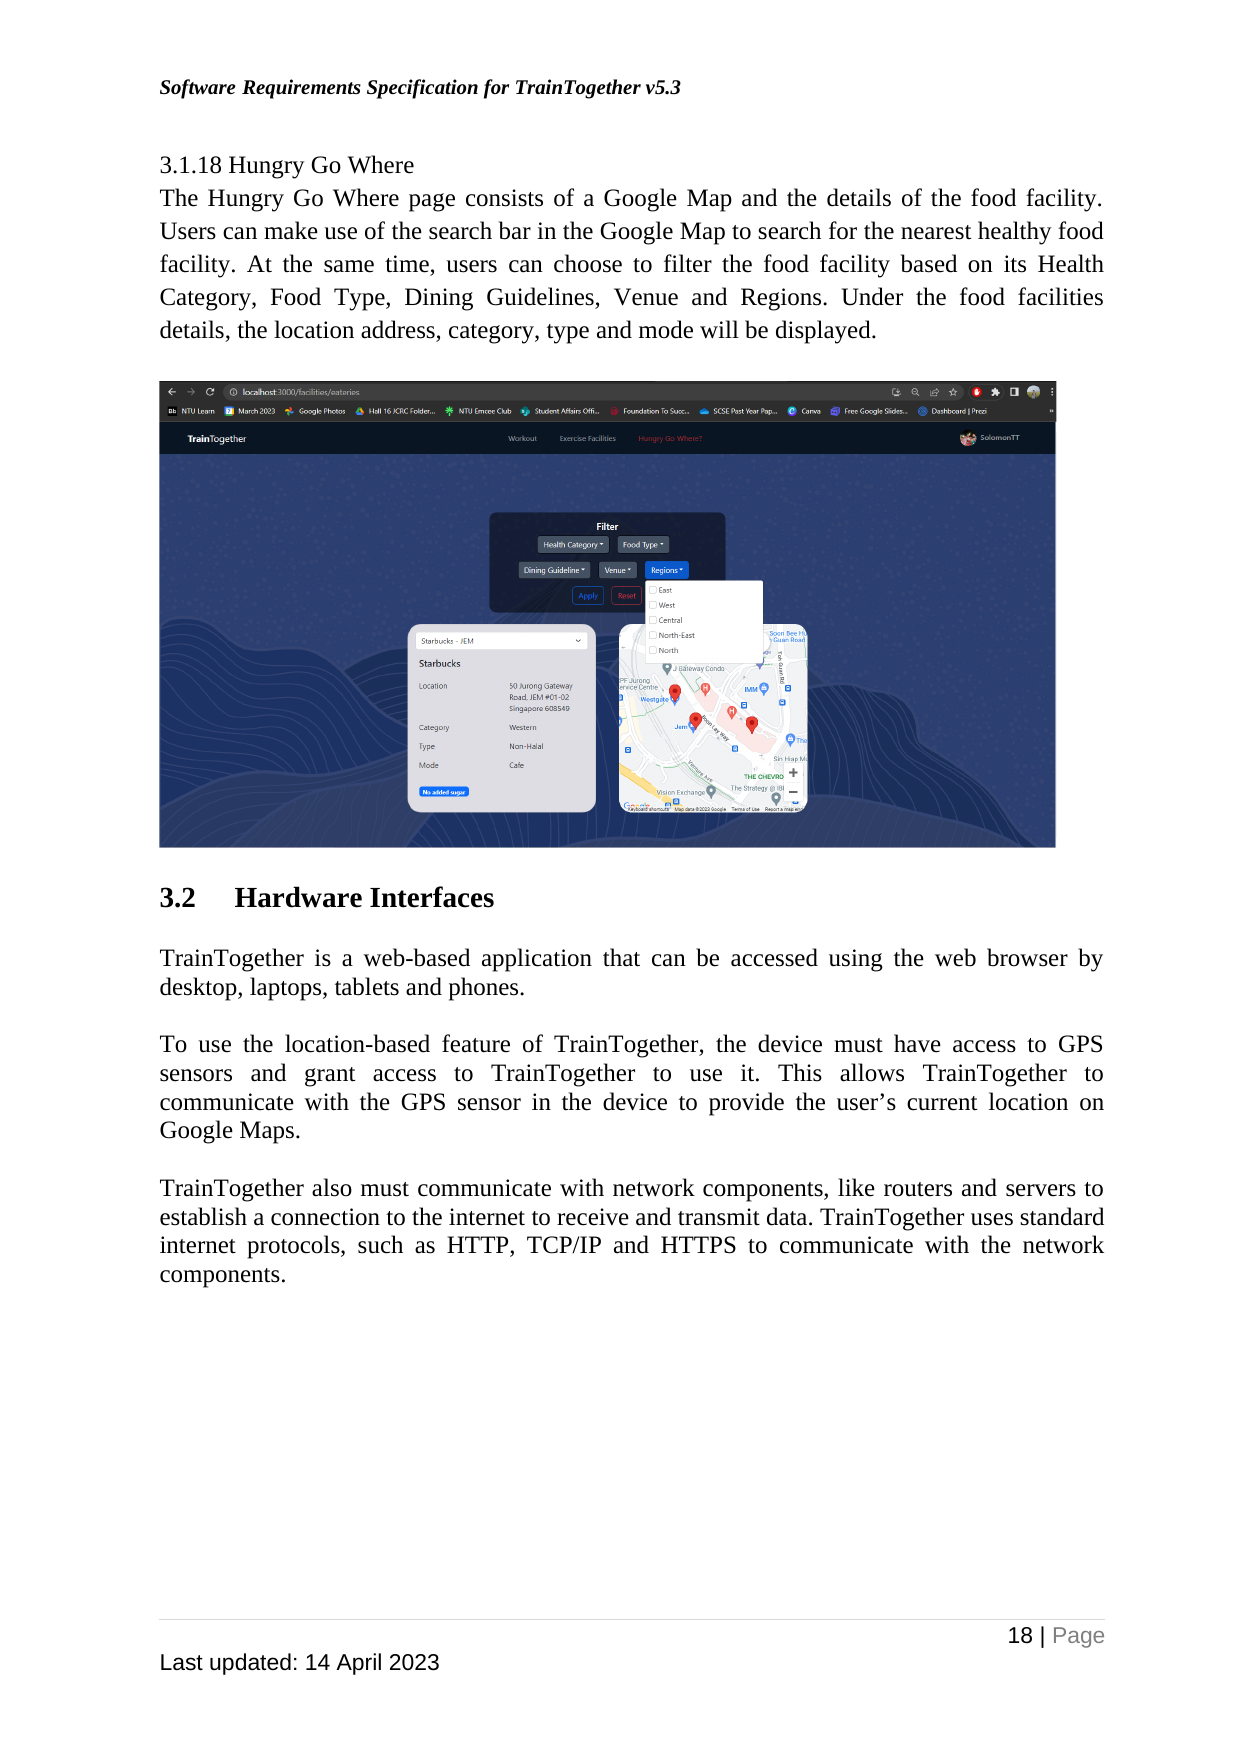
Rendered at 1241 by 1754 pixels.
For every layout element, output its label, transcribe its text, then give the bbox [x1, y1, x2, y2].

picture [159, 381, 1057, 848]
text The Hungry Go Where page consists of a Google Map and the details of the food facility. Users can make use of the search bar in the Google Map to search for the nearest healthy food facility. At the same time, users can choose to filter the food facility based on its Health Category, Food Type, Dining Guidelines, Venue and Regions. Under the food facilities details, the location address, category, type and mode will be displayed. [159, 183, 1105, 344]
text TrainTogether is a web-based application that can be accessed using the web browser by desktop, laptops, tablets and phones. [159, 943, 1105, 1000]
subtitle Hardware Interfaces [159, 880, 1105, 914]
text 3.1.18 Hungry Go Where [159, 150, 1105, 179]
text TrainTogether also must communicate with network components, like routers and servers to establish a connection to the internet to receive and transmit data. TrainTogether uses standard internet protocols, such as HTTP, TCP/IP and HTTPS to communicate with the network components. [159, 1173, 1105, 1288]
text To use the location-based feature of TrainTogether, the device must have access to GPS sensors and grant access to TrainTogether to use it. This allows TrainTogether to communicate with the GPS sensor in the device to provide the user’s current location on Google Maps. [159, 1029, 1105, 1144]
